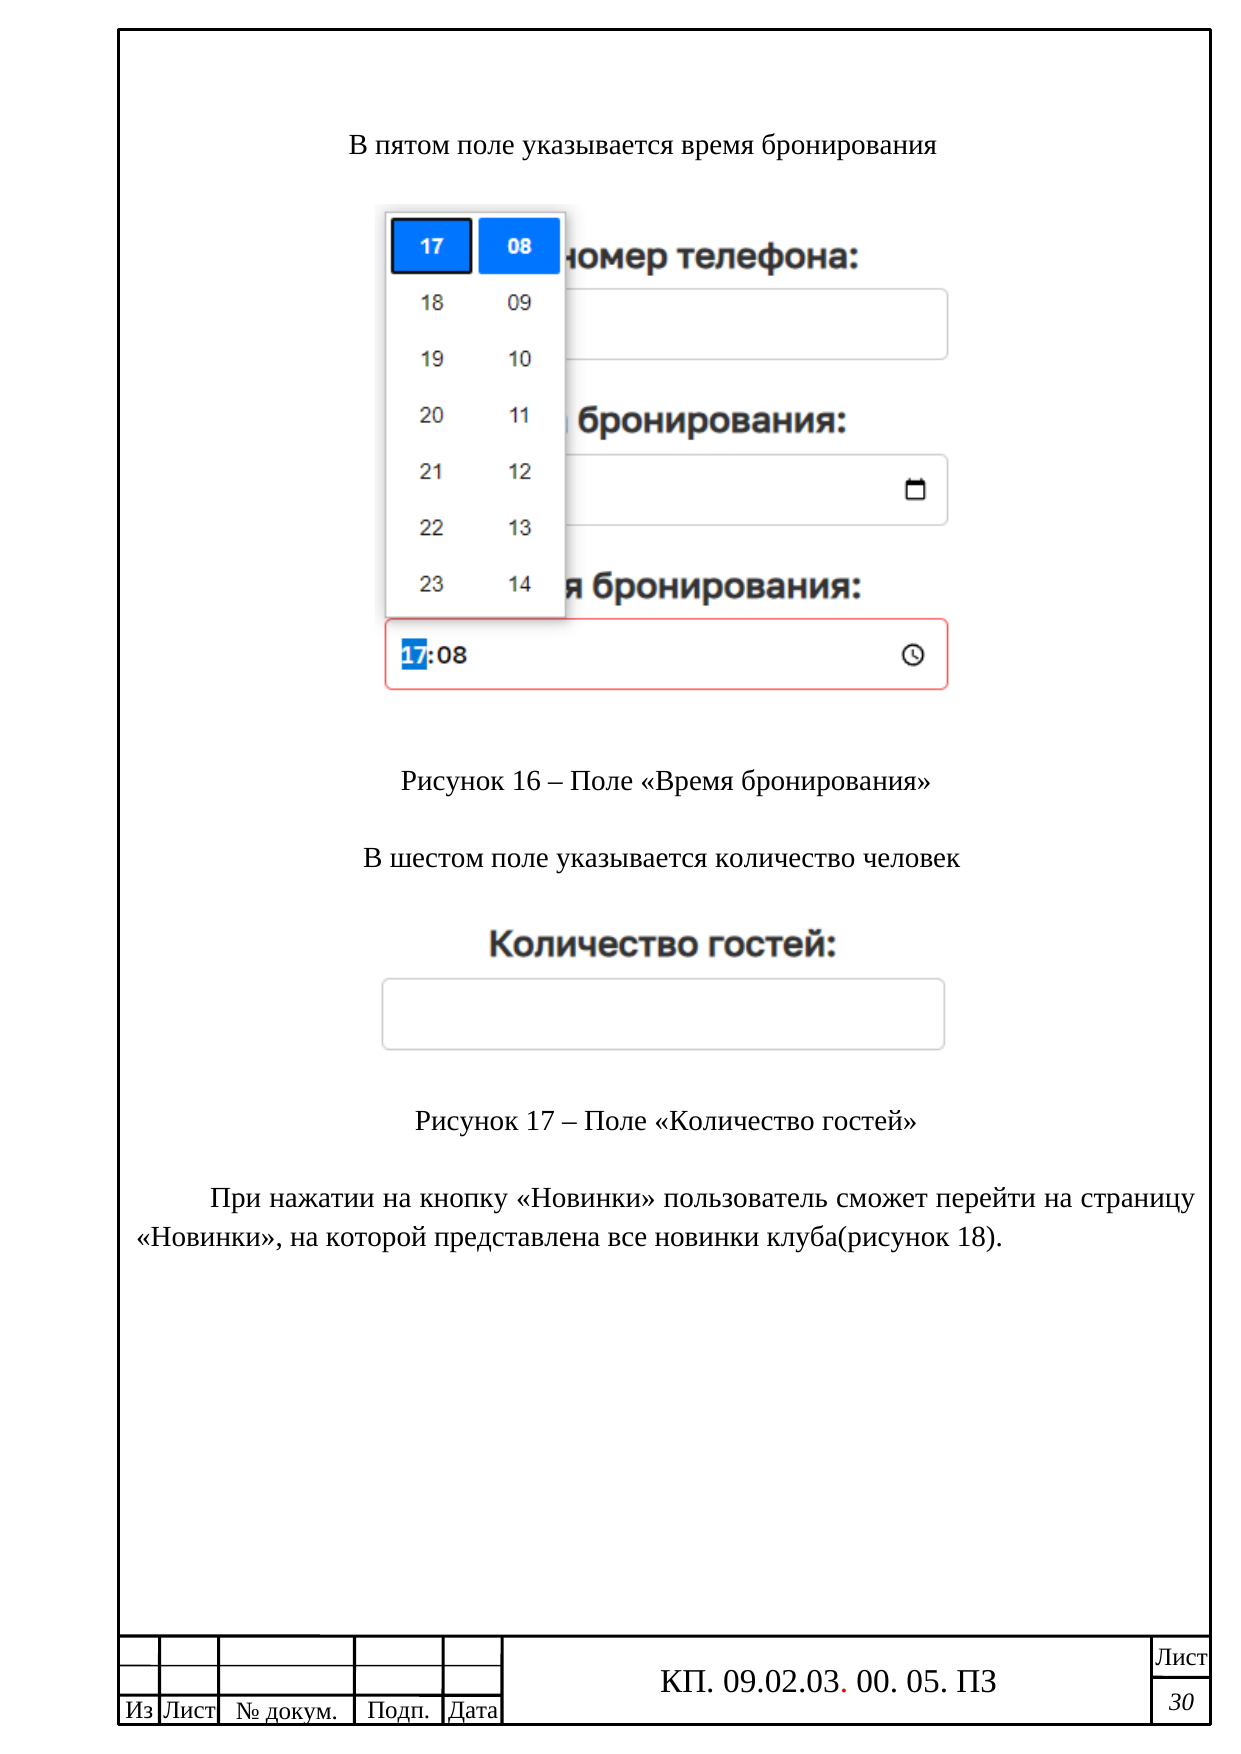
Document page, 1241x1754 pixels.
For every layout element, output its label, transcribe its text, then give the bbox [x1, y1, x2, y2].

text Рисунок 16 – Поле «Время бронирования» [136, 763, 1196, 797]
text В пятом поле указывается время бронирования [136, 127, 1196, 161]
picture [374, 204, 958, 720]
text При нажатии на кнопку «Новинки» пользователь сможет перейти на страницу «Новинки», на которой представлена все новинки клуба(рисунок 18). [136, 1180, 1196, 1252]
text Рисунок 17 – Поле «Количество гостей» [136, 1103, 1196, 1137]
text В шестом поле указывается количество человек [136, 841, 1196, 874]
picture [371, 917, 961, 1060]
